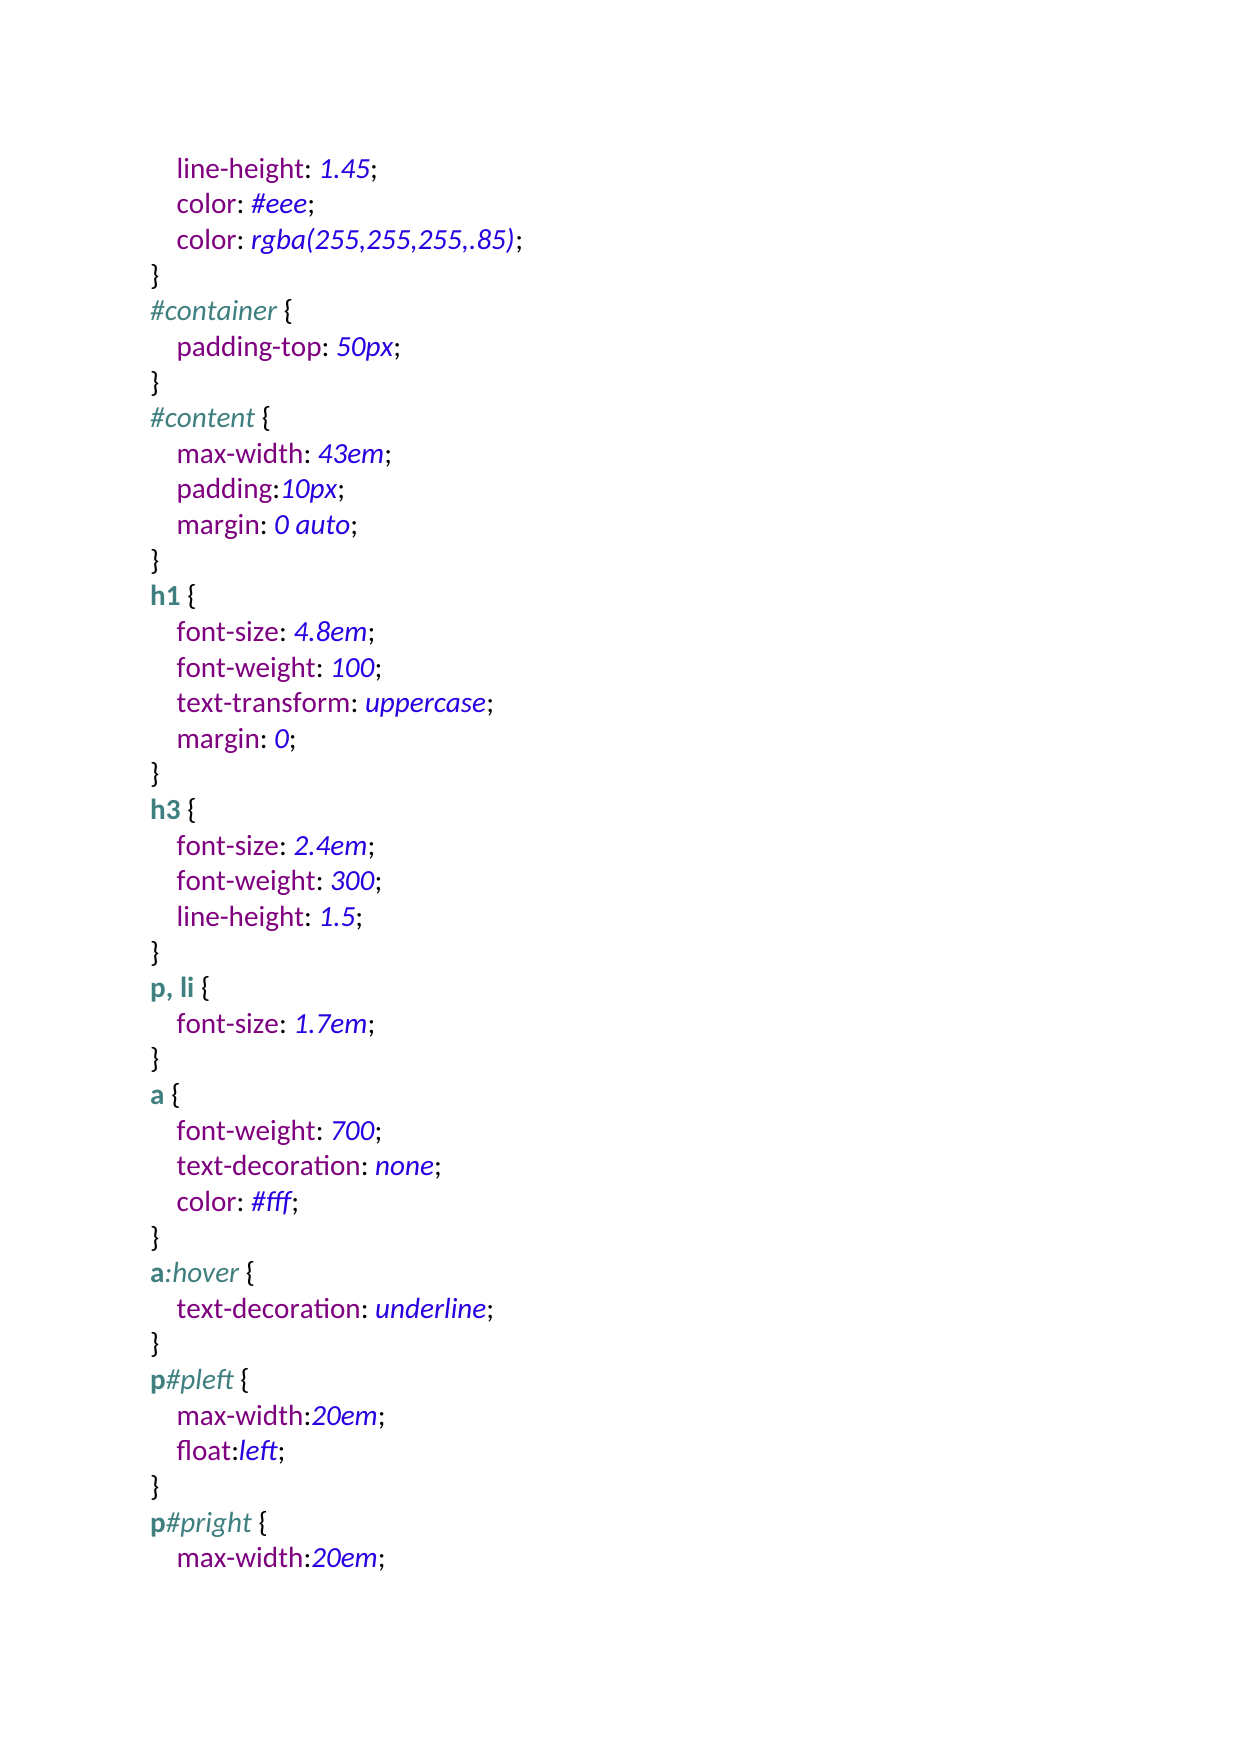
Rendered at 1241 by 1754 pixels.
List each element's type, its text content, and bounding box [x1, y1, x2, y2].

text } [150, 1041, 1090, 1076]
text margin: 0; [150, 720, 1090, 756]
text max-width:20em; [150, 1397, 1090, 1432]
text } [150, 1468, 1090, 1504]
text #content { [150, 399, 1090, 435]
text font-weight: 700; [150, 1112, 1090, 1147]
text font-size: 4.8em; [150, 613, 1090, 649]
text } [150, 1326, 1090, 1361]
text text-decoration: underline; [150, 1290, 1090, 1326]
text font-size: 1.7em; [150, 1005, 1090, 1041]
text max-width: 43em; [150, 435, 1090, 471]
text } [150, 257, 1090, 292]
text font-size: 2.4em; [150, 827, 1090, 862]
text #container { [150, 292, 1090, 328]
text text-decoration: none; [150, 1147, 1090, 1183]
text } [150, 364, 1090, 399]
text font-weight: 300; [150, 862, 1090, 898]
text } [150, 542, 1090, 577]
text padding-top: 50px; [150, 328, 1090, 364]
text h1 { [150, 577, 1090, 613]
text margin: 0 auto; [150, 506, 1090, 542]
text line-height: 1.45; [150, 150, 1090, 186]
text max-width:20em; [150, 1539, 1090, 1575]
text text-transform: uppercase; [150, 684, 1090, 720]
text } [150, 1219, 1090, 1254]
text a { [150, 1076, 1090, 1112]
text color: #fff; [150, 1183, 1090, 1219]
text font-weight: 100; [150, 649, 1090, 684]
text p, li { [150, 969, 1090, 1005]
text a:hover { [150, 1254, 1090, 1290]
text color: rgba(255,255,255,.85); [150, 221, 1090, 257]
text p#pleft { [150, 1361, 1090, 1397]
text } [150, 934, 1090, 969]
text padding:10px; [150, 471, 1090, 506]
text } [150, 756, 1090, 791]
text float:left; [150, 1432, 1090, 1468]
text color: #eee; [150, 186, 1090, 221]
text p#pright { [150, 1504, 1090, 1539]
text h3 { [150, 791, 1090, 827]
text line-height: 1.5; [150, 898, 1090, 934]
